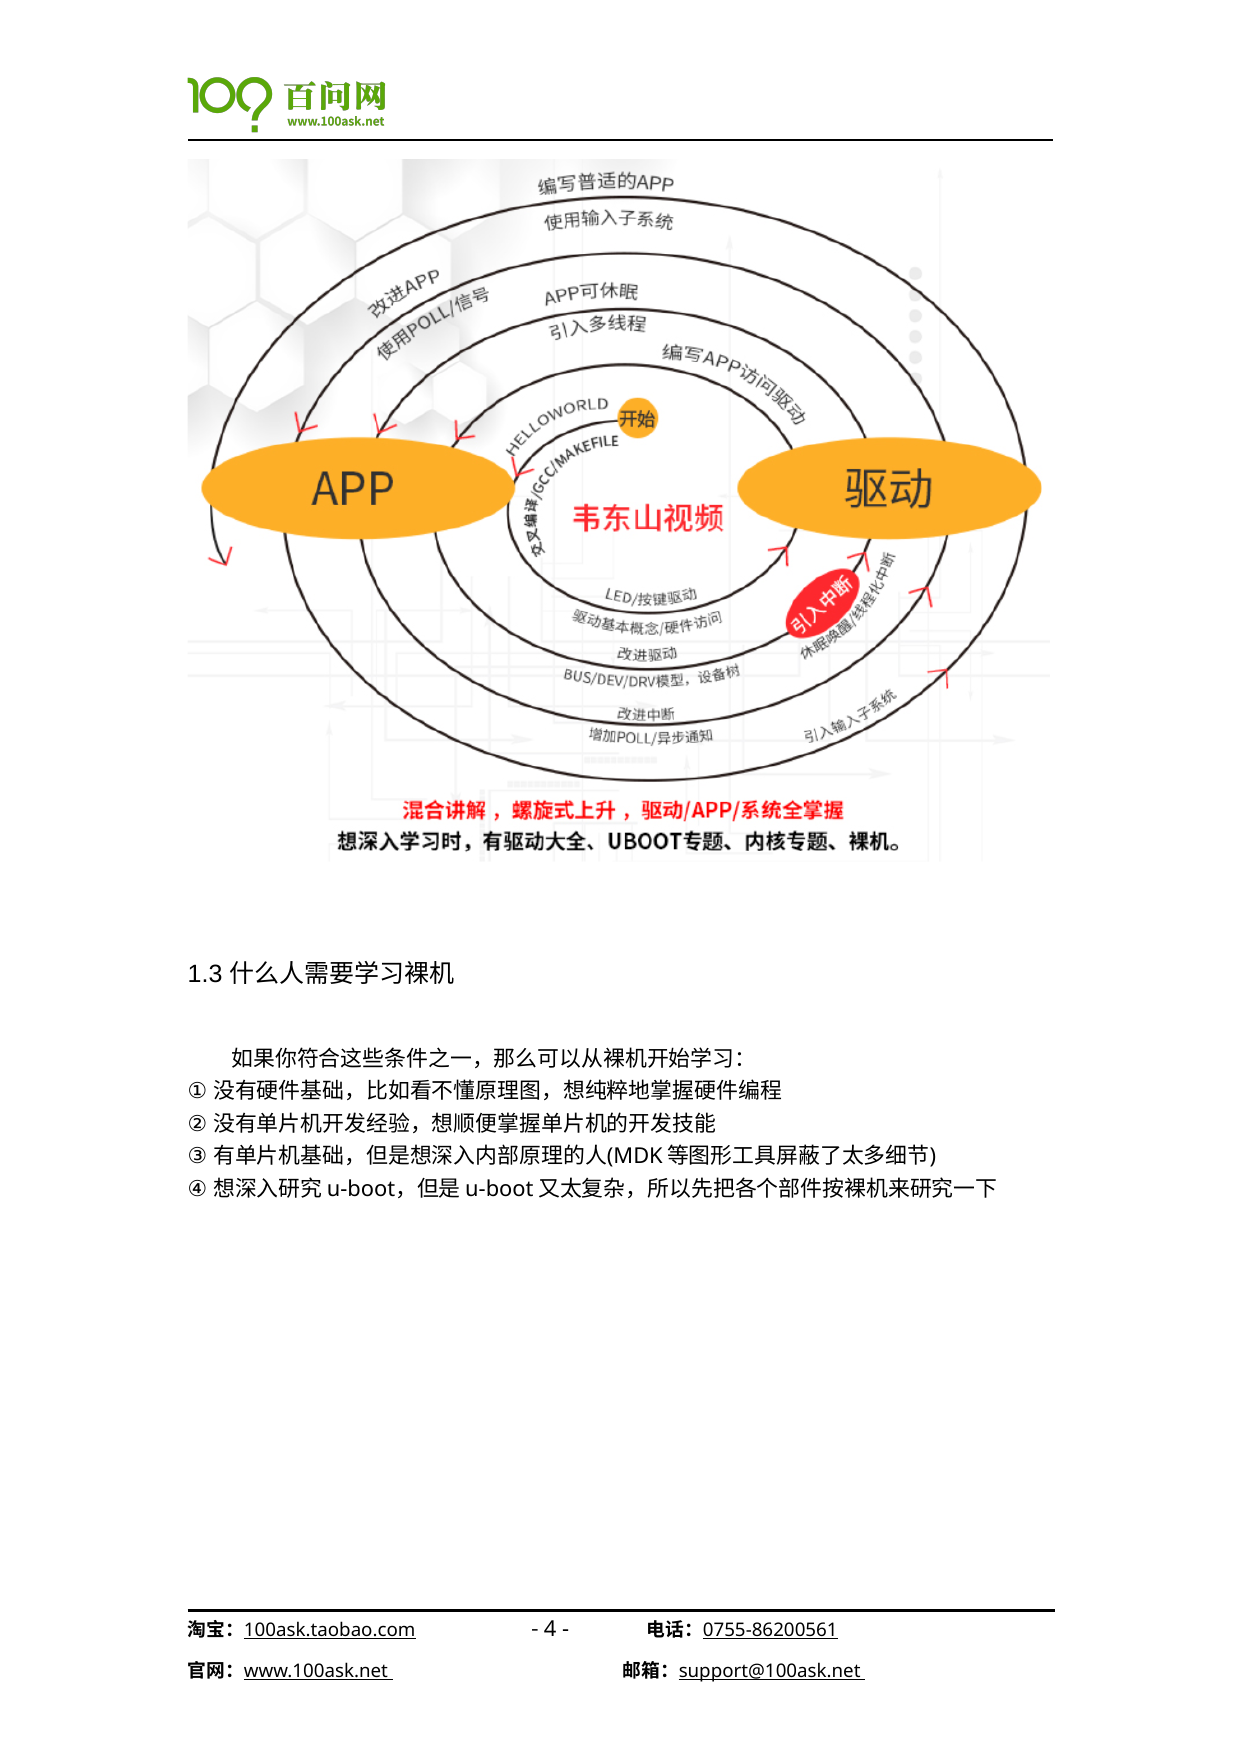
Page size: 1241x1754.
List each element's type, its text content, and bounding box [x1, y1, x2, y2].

text ③ 有单片机基础，但是想深入内部原理的人(MDK等图形工具屏蔽了太多细节) [187, 1138, 1053, 1170]
picture [187, 77, 386, 138]
text ④ 想深入研究u-boot，但是u-boot又太复杂，所以先把各个部件按裸机来研究一下 [187, 1170, 1053, 1203]
text ① 没有硬件基础，比如看不懂原理图，想纯粹地掌握硬件编程 [187, 1073, 1053, 1105]
text ② 没有单片机开发经验，想顺便掌握单片机的开发技能 [187, 1105, 1053, 1138]
text 如果你符合这些条件之一，那么可以从裸机开始学习： [187, 1040, 1053, 1073]
picture [187, 159, 1053, 862]
subtitle 1.3 什么人需要学习裸机 [187, 939, 1053, 1004]
